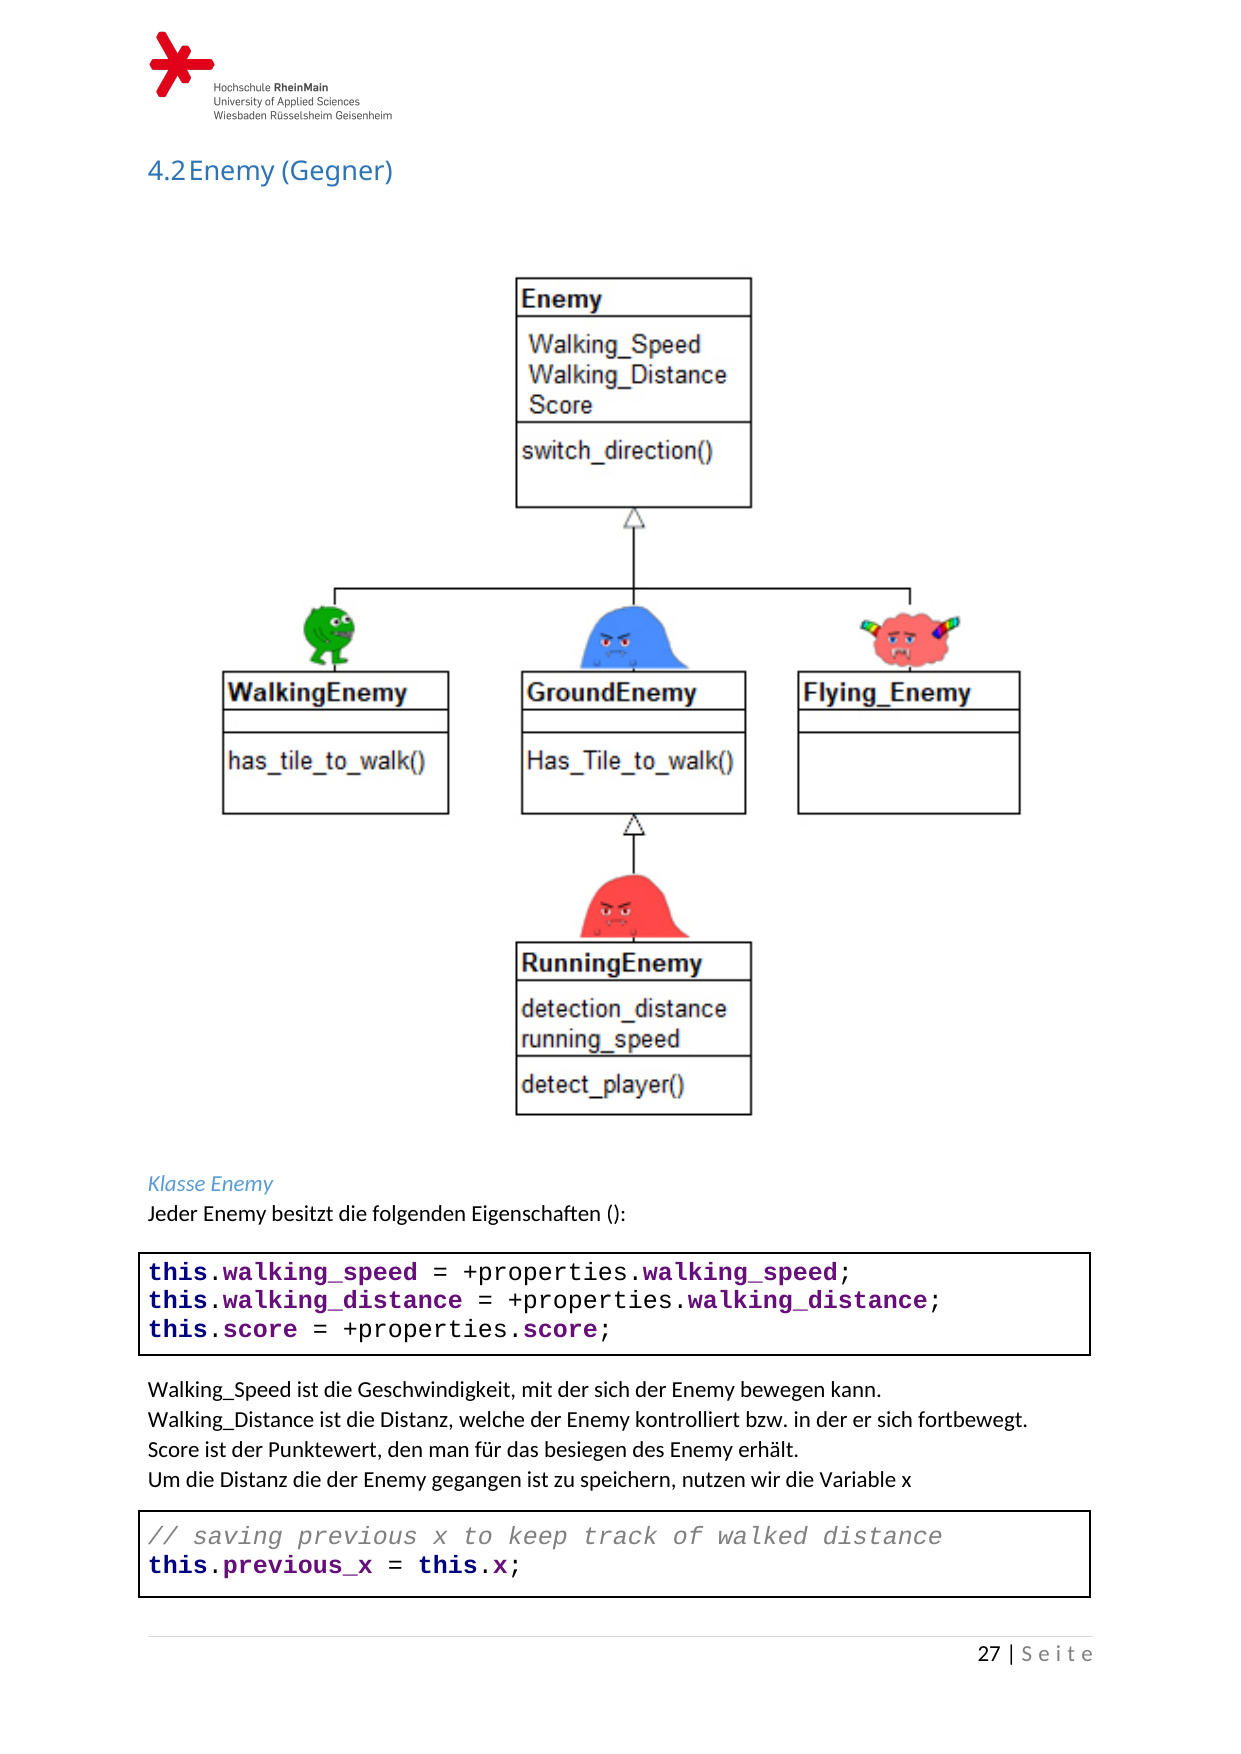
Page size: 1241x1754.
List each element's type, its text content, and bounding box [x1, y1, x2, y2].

text this.walking_speed = +properties.walking_speed; this.walking_distance = +properties.walking_distance; this.score = +properties.score; [148, 1259, 1089, 1344]
text Walking_Distance ist die Distanz, welche der Enemy kontrolliert bzw. in der er sich fortbewegt. [148, 1405, 1093, 1433]
text Jeder Enemy besitzt die folgenden Eigenschaften (): [148, 1199, 1093, 1227]
picture [147, 221, 1093, 1167]
picture [147, 29, 394, 122]
text Score ist der Punktewert, den man für das besiegen des Enemy erhält. [148, 1435, 1093, 1463]
subtitle Enemy (Gegner) [148, 152, 1093, 189]
text Walking_Speed ist die Geschwindigkeit, mit der sich der Enemy bewegen kann. [148, 1375, 1093, 1403]
text // saving previous x to keep track of walked distance this.previous_x = this.x; [148, 1524, 1089, 1581]
text Um die Distanz die der Enemy gegangen ist zu speichern, nutzen wir die Variable x [148, 1465, 1093, 1493]
text Klasse Enemy [148, 1169, 1093, 1197]
